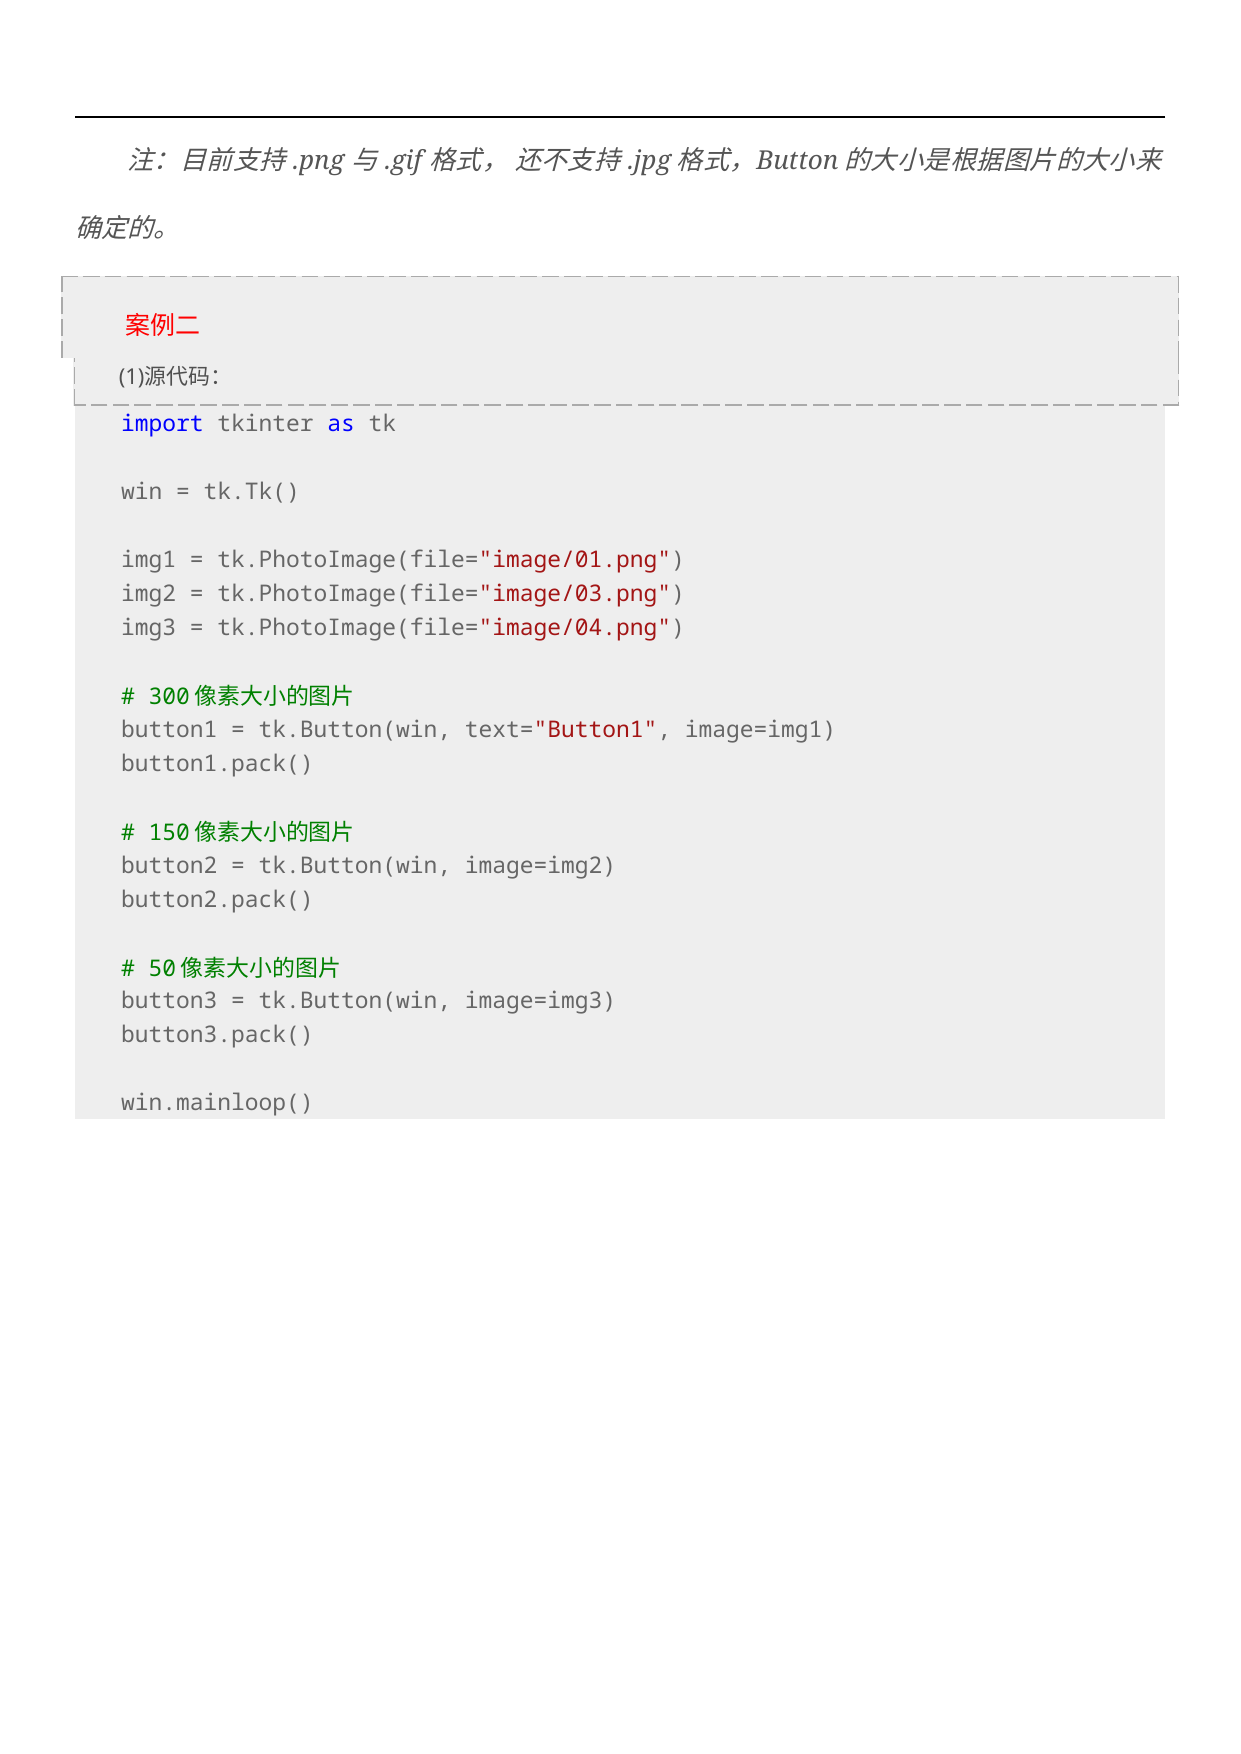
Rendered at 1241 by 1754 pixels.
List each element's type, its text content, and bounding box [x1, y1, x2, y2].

text # 300像素大小的图片 [75, 677, 1165, 711]
text button1 = tk.Button(win, text="Button1", image=img1) [75, 711, 1165, 745]
text win = tk.Tk() [75, 474, 1165, 508]
text import tkinter as tk [75, 406, 1165, 440]
text button1.pack() [75, 745, 1165, 779]
text 注：目前支持 .png 与 .gif 格式， 还不支持 .jpg格式，Button的大小是根据图片的大小来确定的。 [75, 124, 1165, 260]
text img2 = tk.PhotoImage(file="image/03.png") [75, 576, 1165, 609]
text # 50像素大小的图片 [75, 949, 1165, 983]
text 案例二 [61, 276, 1179, 358]
text win.mainloop() [75, 1085, 1165, 1119]
text # 150像素大小的图片 [75, 813, 1165, 847]
text button3.pack() [75, 1017, 1165, 1051]
text button2.pack() [75, 881, 1165, 915]
text img1 = tk.PhotoImage(file="image/01.png") [75, 542, 1165, 576]
text (1)源代码： [73, 344, 1179, 406]
text img3 = tk.PhotoImage(file="image/04.png") [75, 609, 1165, 643]
text button2 = tk.Button(win, image=img2) [75, 847, 1165, 881]
text button3 = tk.Button(win, image=img3) [75, 983, 1165, 1017]
